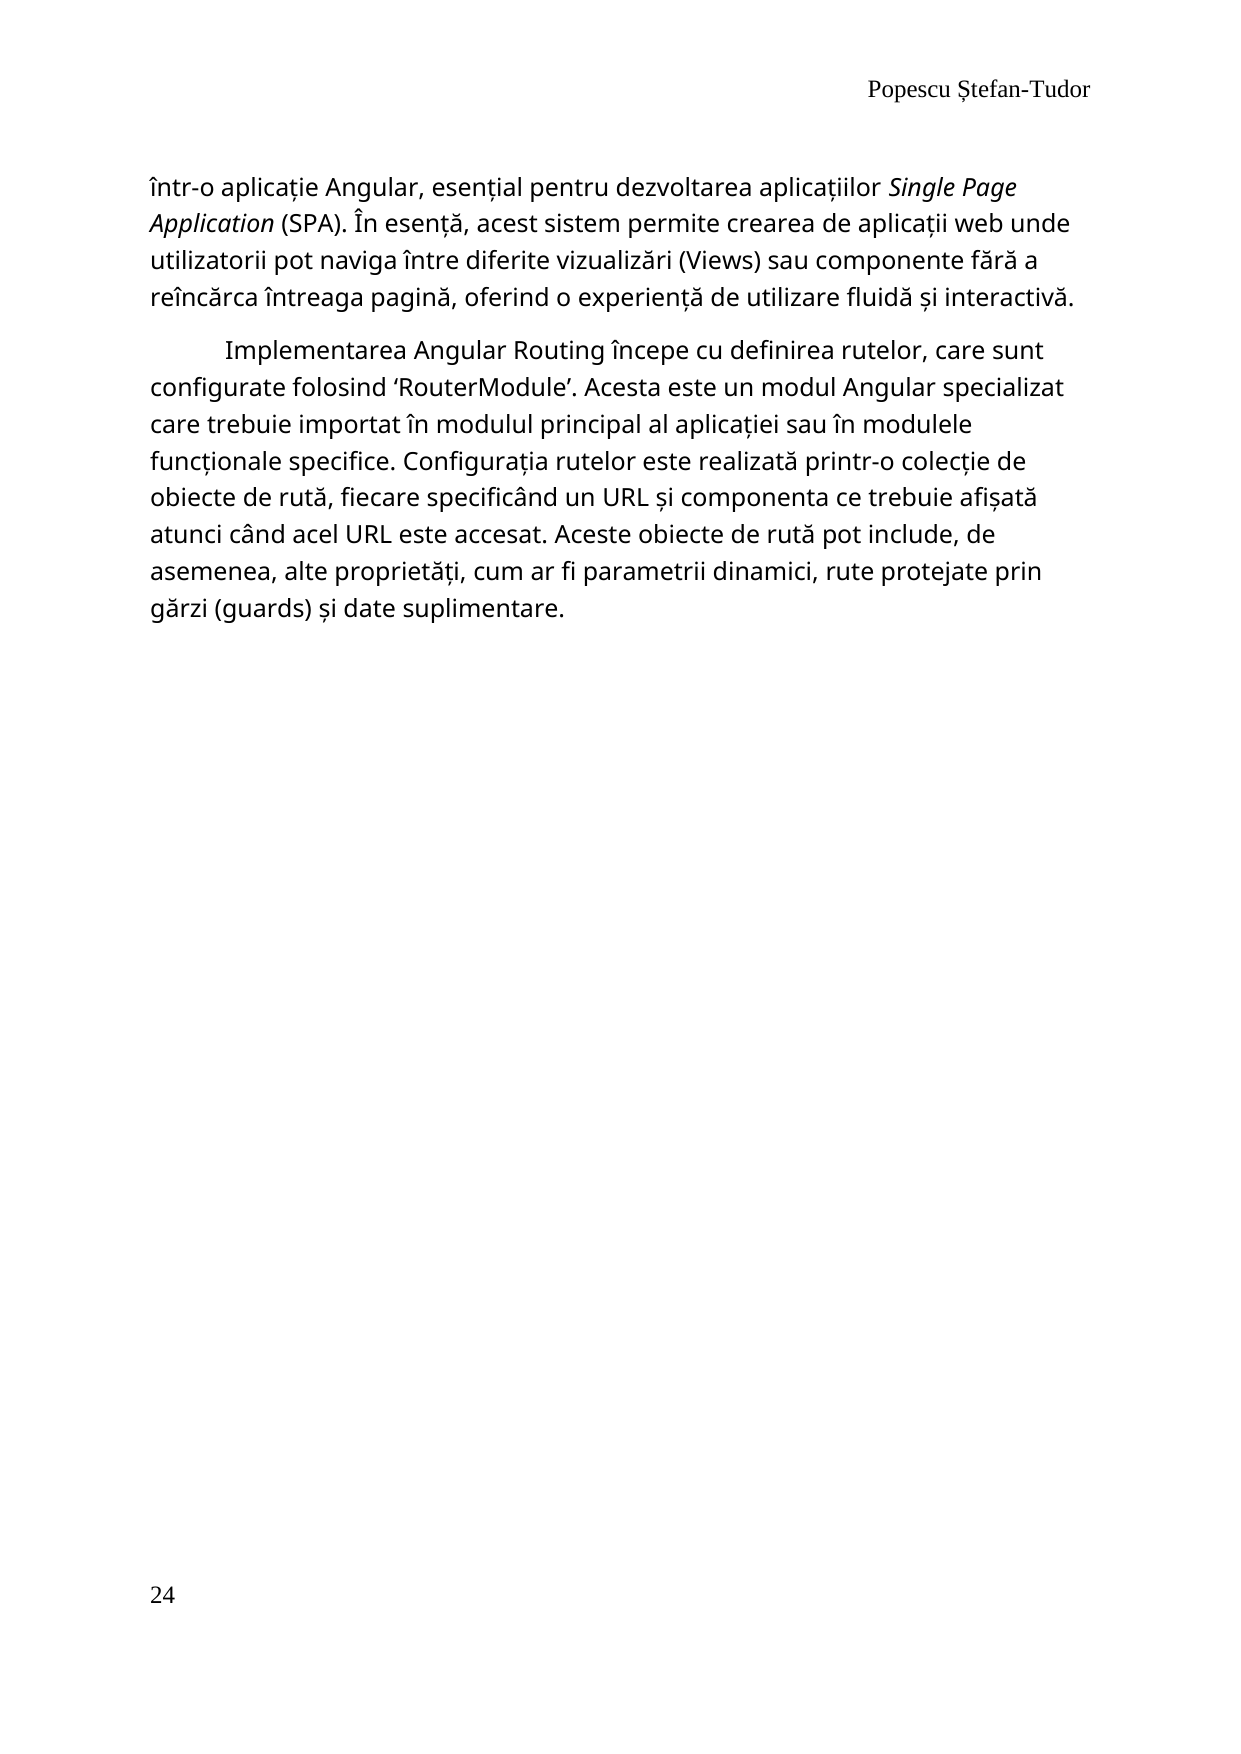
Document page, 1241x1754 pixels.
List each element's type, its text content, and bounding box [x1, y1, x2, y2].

text într-o aplicație Angular, esențial pentru dezvoltarea aplicațiilor Single Page Application (SPA). În esență, acest sistem permite crearea de aplicații web unde utilizatorii pot naviga între diferite vizualizări (Views) sau componente fără a reîncărca întreaga pagină, oferind o experiență de utilizare fluidă și interactivă. [150, 169, 1090, 313]
text Implementarea Angular Routing începe cu definirea rutelor, care sunt configurate folosind ‘RouterModule’. Acesta este un modul Angular specializat care trebuie importat în modulul principal al aplicației sau în modulele funcționale specifice. Configurația rutelor este realizată printr-o colecție de obiecte de rută, fiecare specificând un URL și componenta ce trebuie afișată atunci când acel URL este accesat. Aceste obiecte de rută pot include, de asemenea, alte proprietăți, cum ar fi parametrii dinamici, rute protejate prin gărzi (guards) și date suplimentare. [150, 333, 1090, 624]
